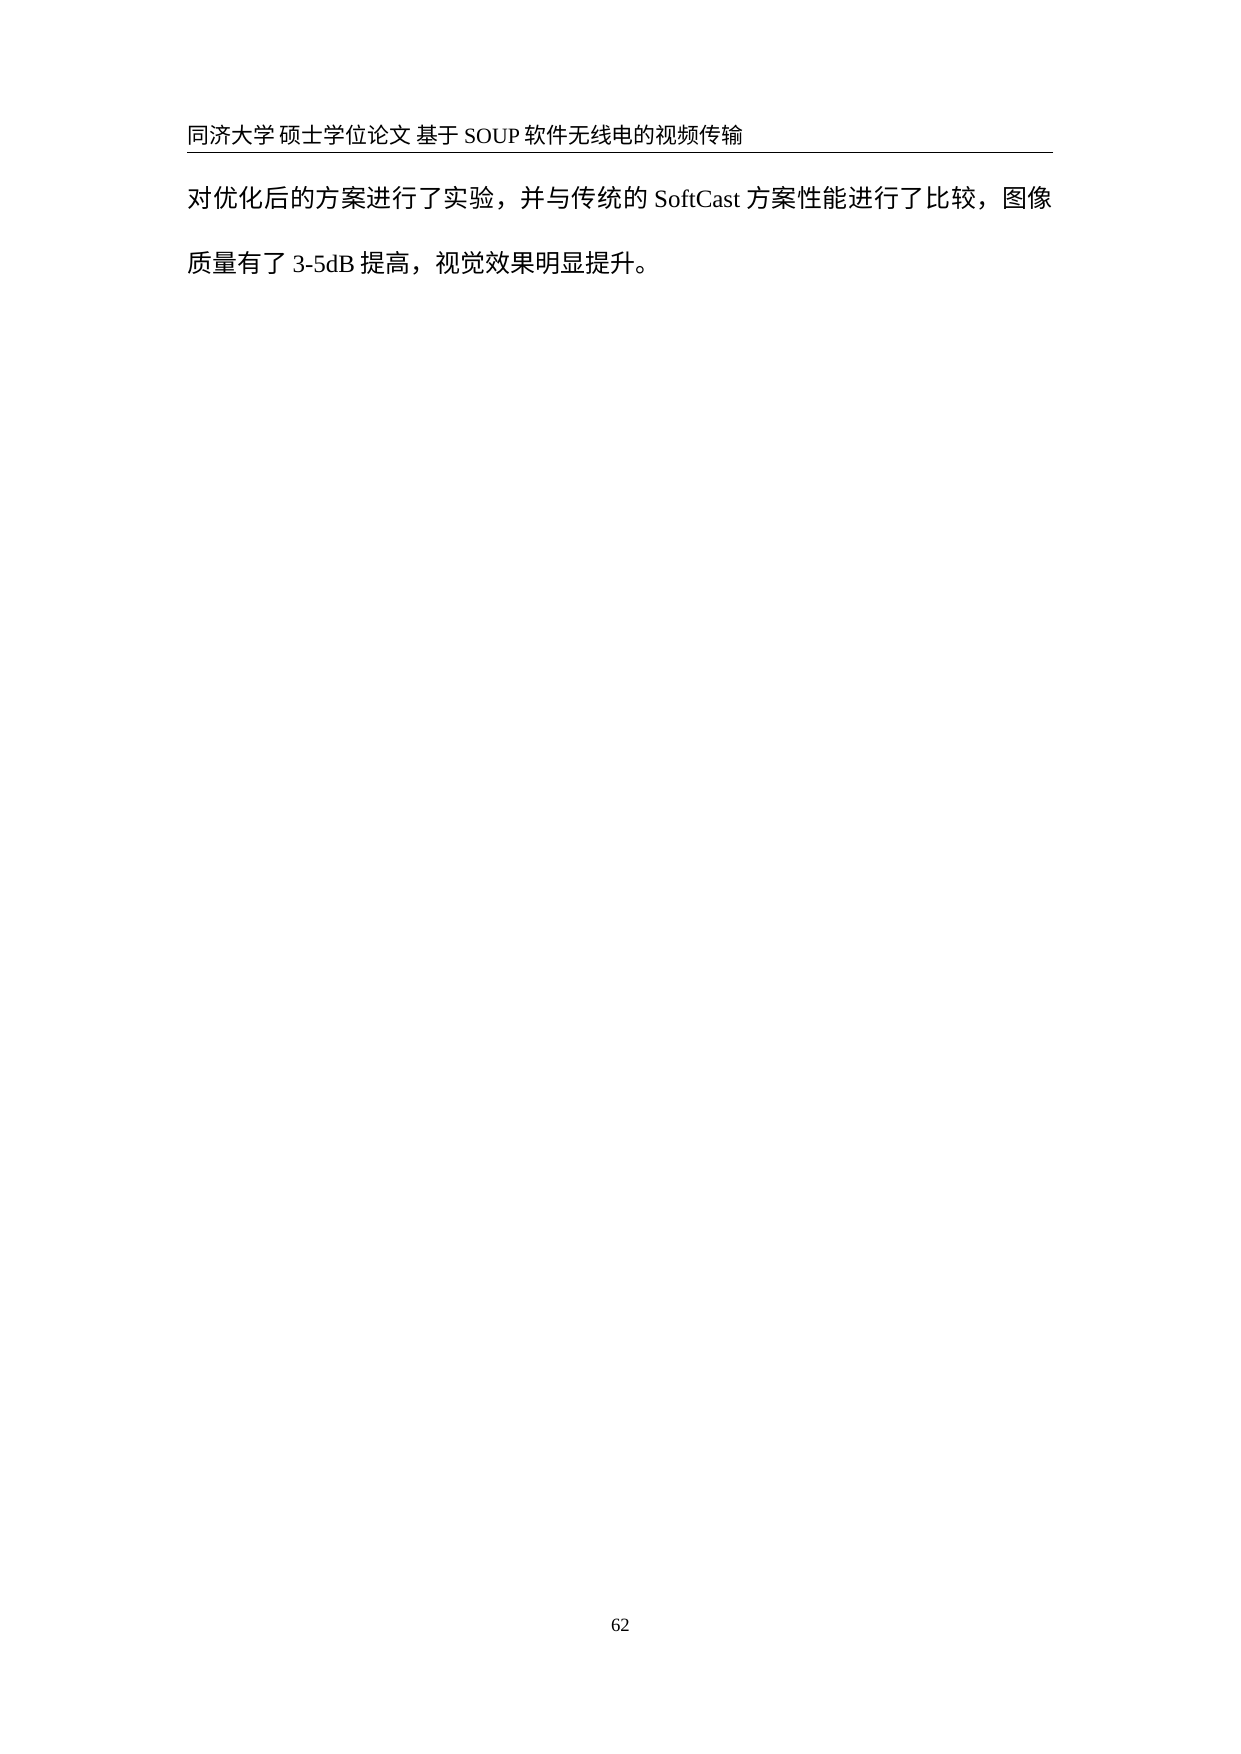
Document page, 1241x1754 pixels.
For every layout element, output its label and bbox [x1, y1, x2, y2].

text [187, 164, 1053, 294]
